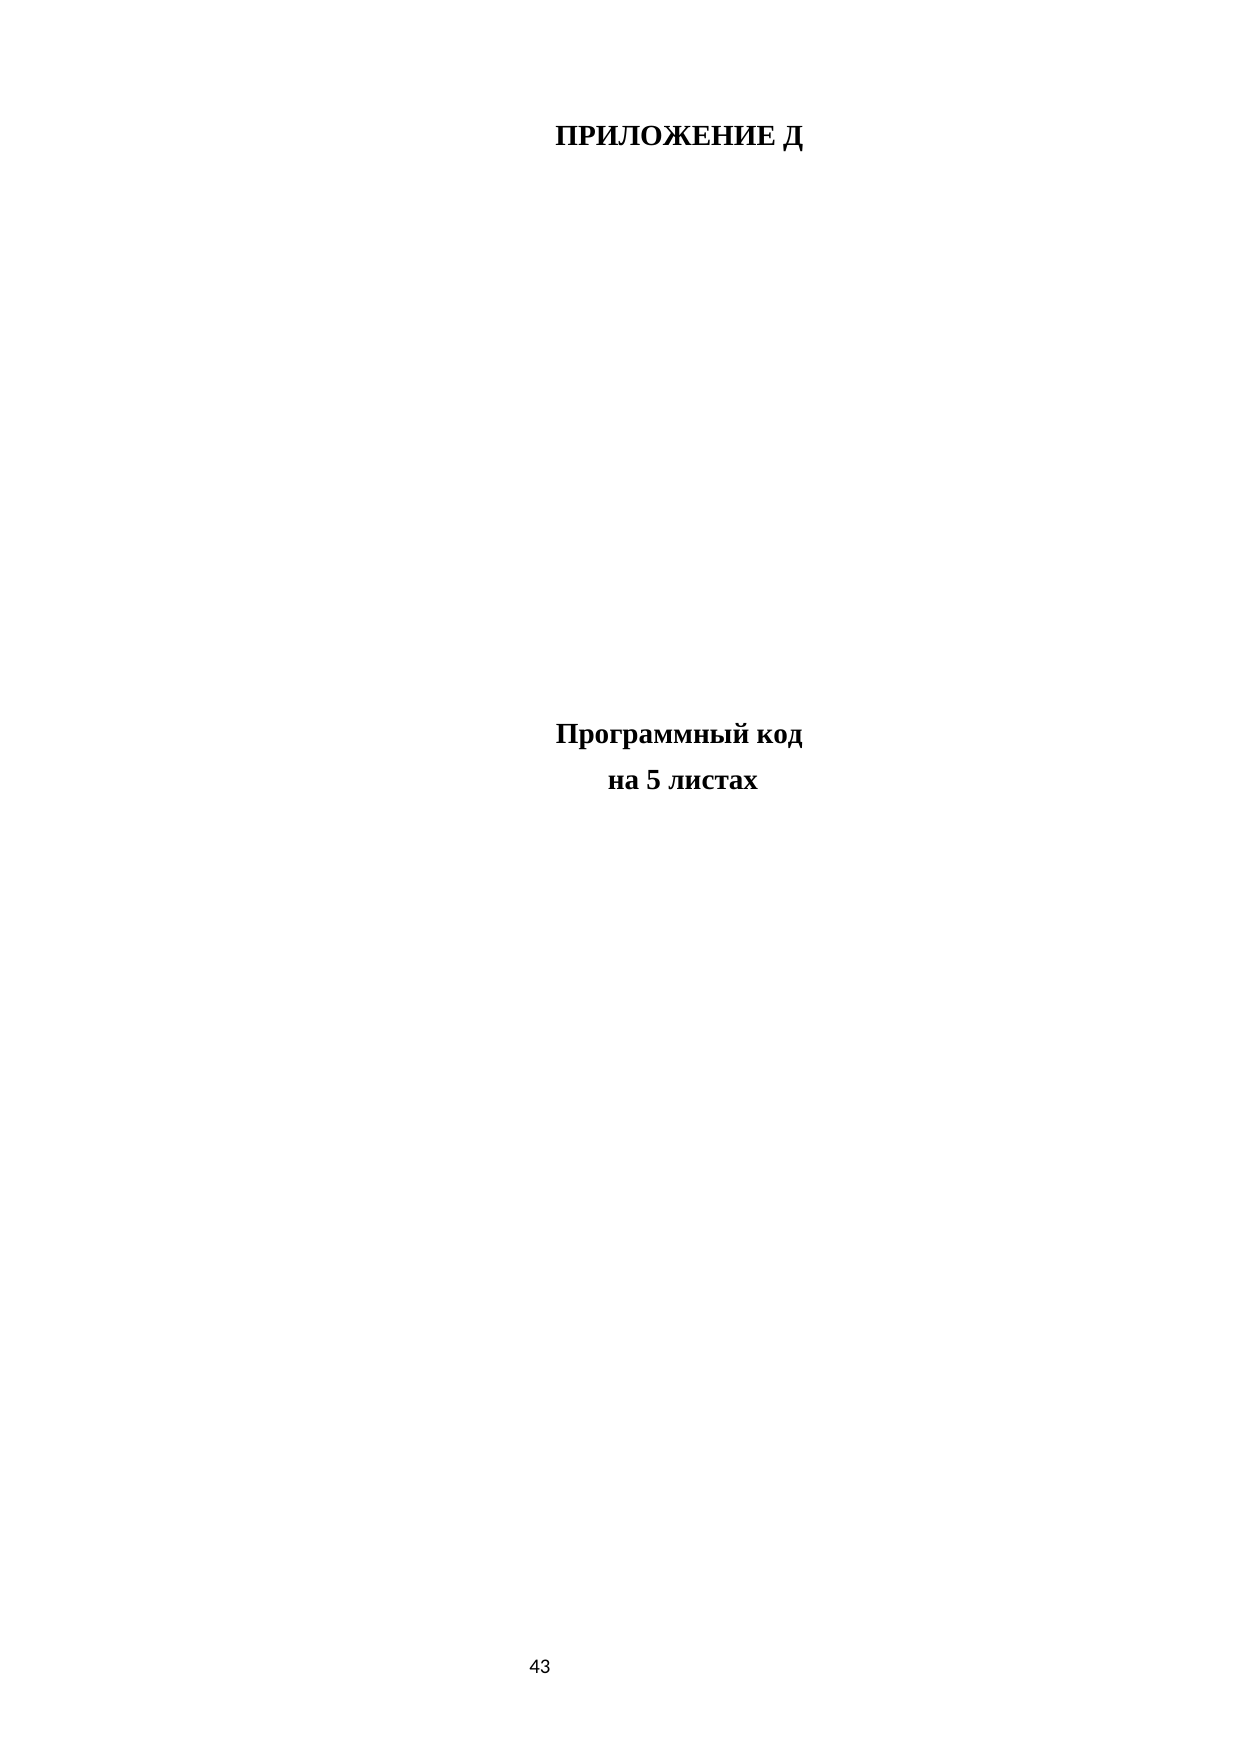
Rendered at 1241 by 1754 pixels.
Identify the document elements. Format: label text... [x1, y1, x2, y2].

text ПРИЛОЖЕНИЕ Д [177, 118, 1181, 152]
text на 5 листах [177, 762, 1181, 796]
text Программный код [177, 716, 1181, 750]
